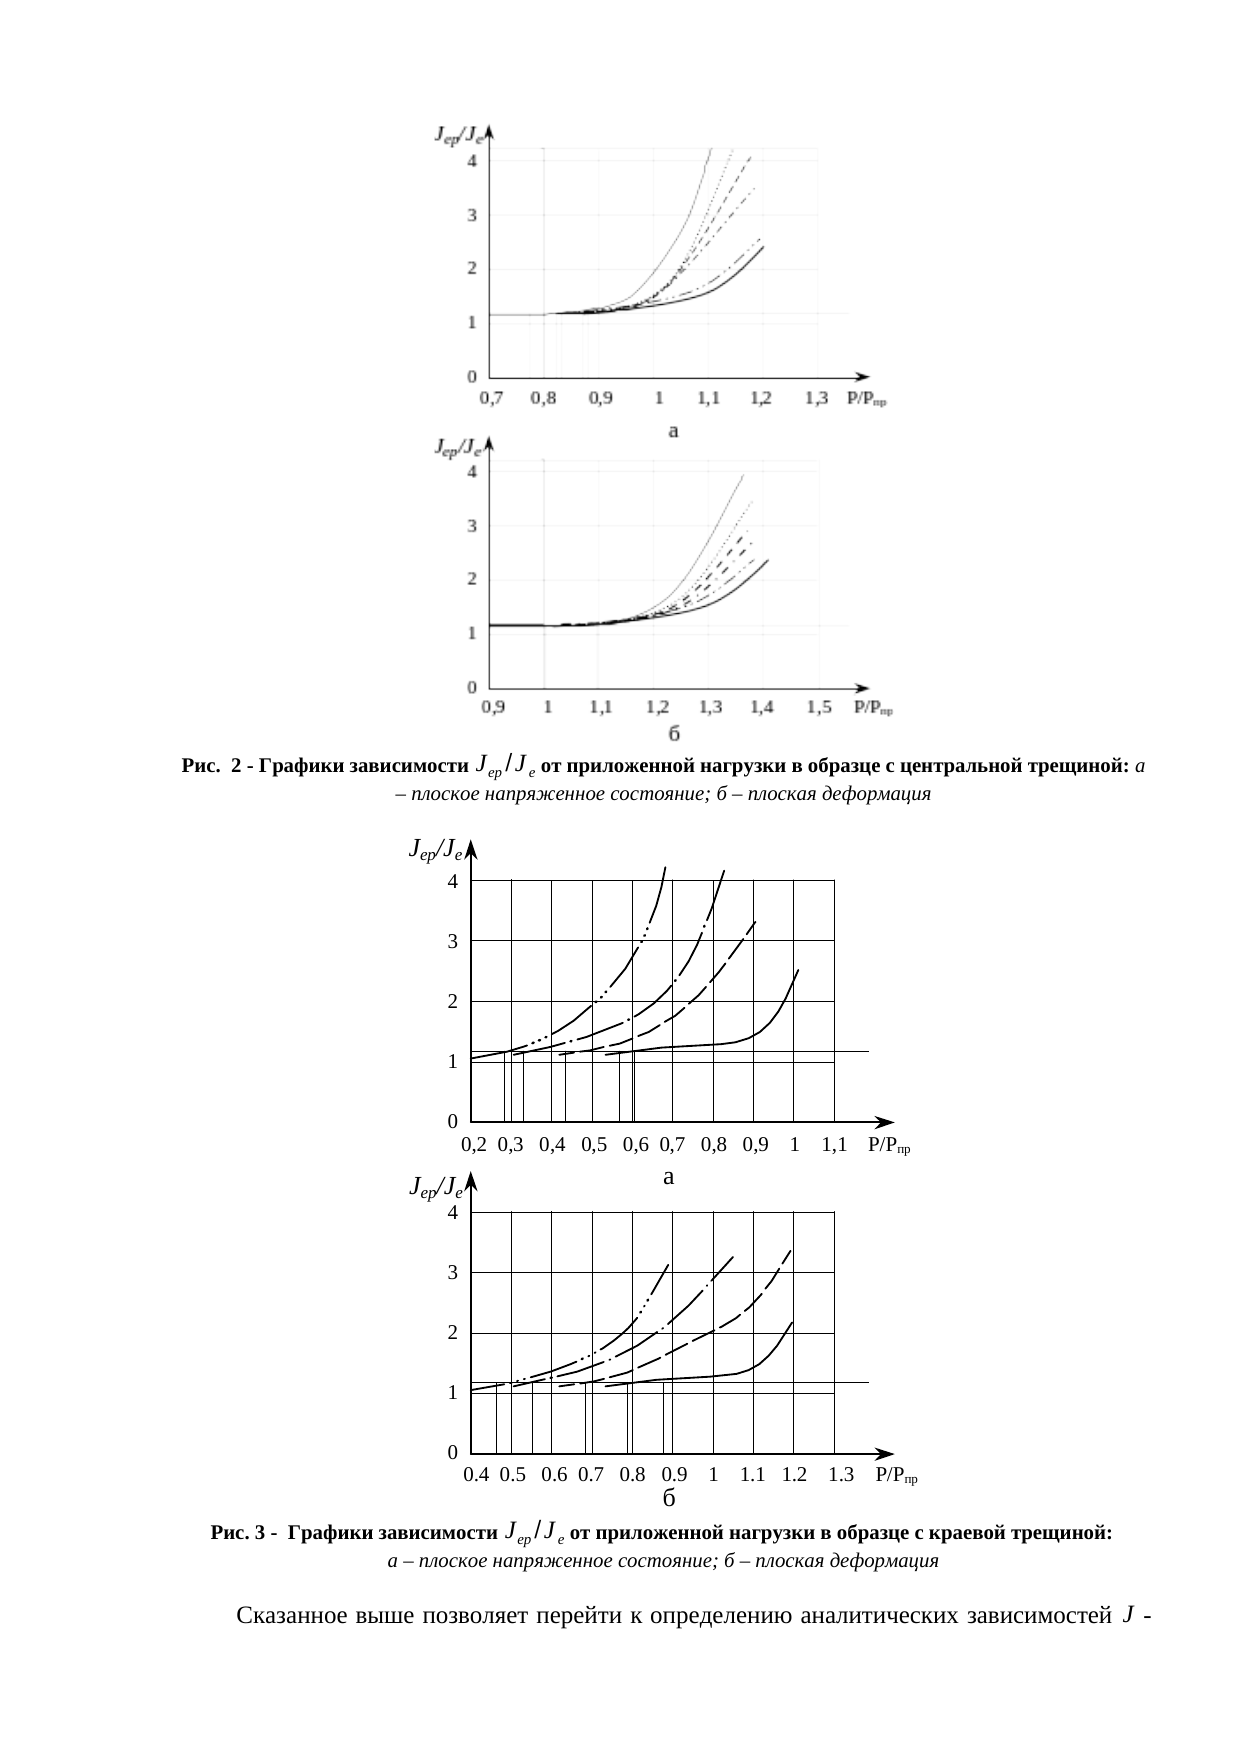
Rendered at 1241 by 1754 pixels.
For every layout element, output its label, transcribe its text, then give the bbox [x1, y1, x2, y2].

text Рис. 3 - Графики зависимости от приложенной нагрузки в образце с краевой трещиной: а – плоское напряженное состояние; б – плоская деформация [177, 1516, 1152, 1572]
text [177, 1600, 1152, 1629]
text Рис. 2 - Графики зависимости от приложенной нагрузки в образце с центральной трещиной: а – плоское напряженное состояние; б – плоская деформация [177, 749, 1152, 805]
